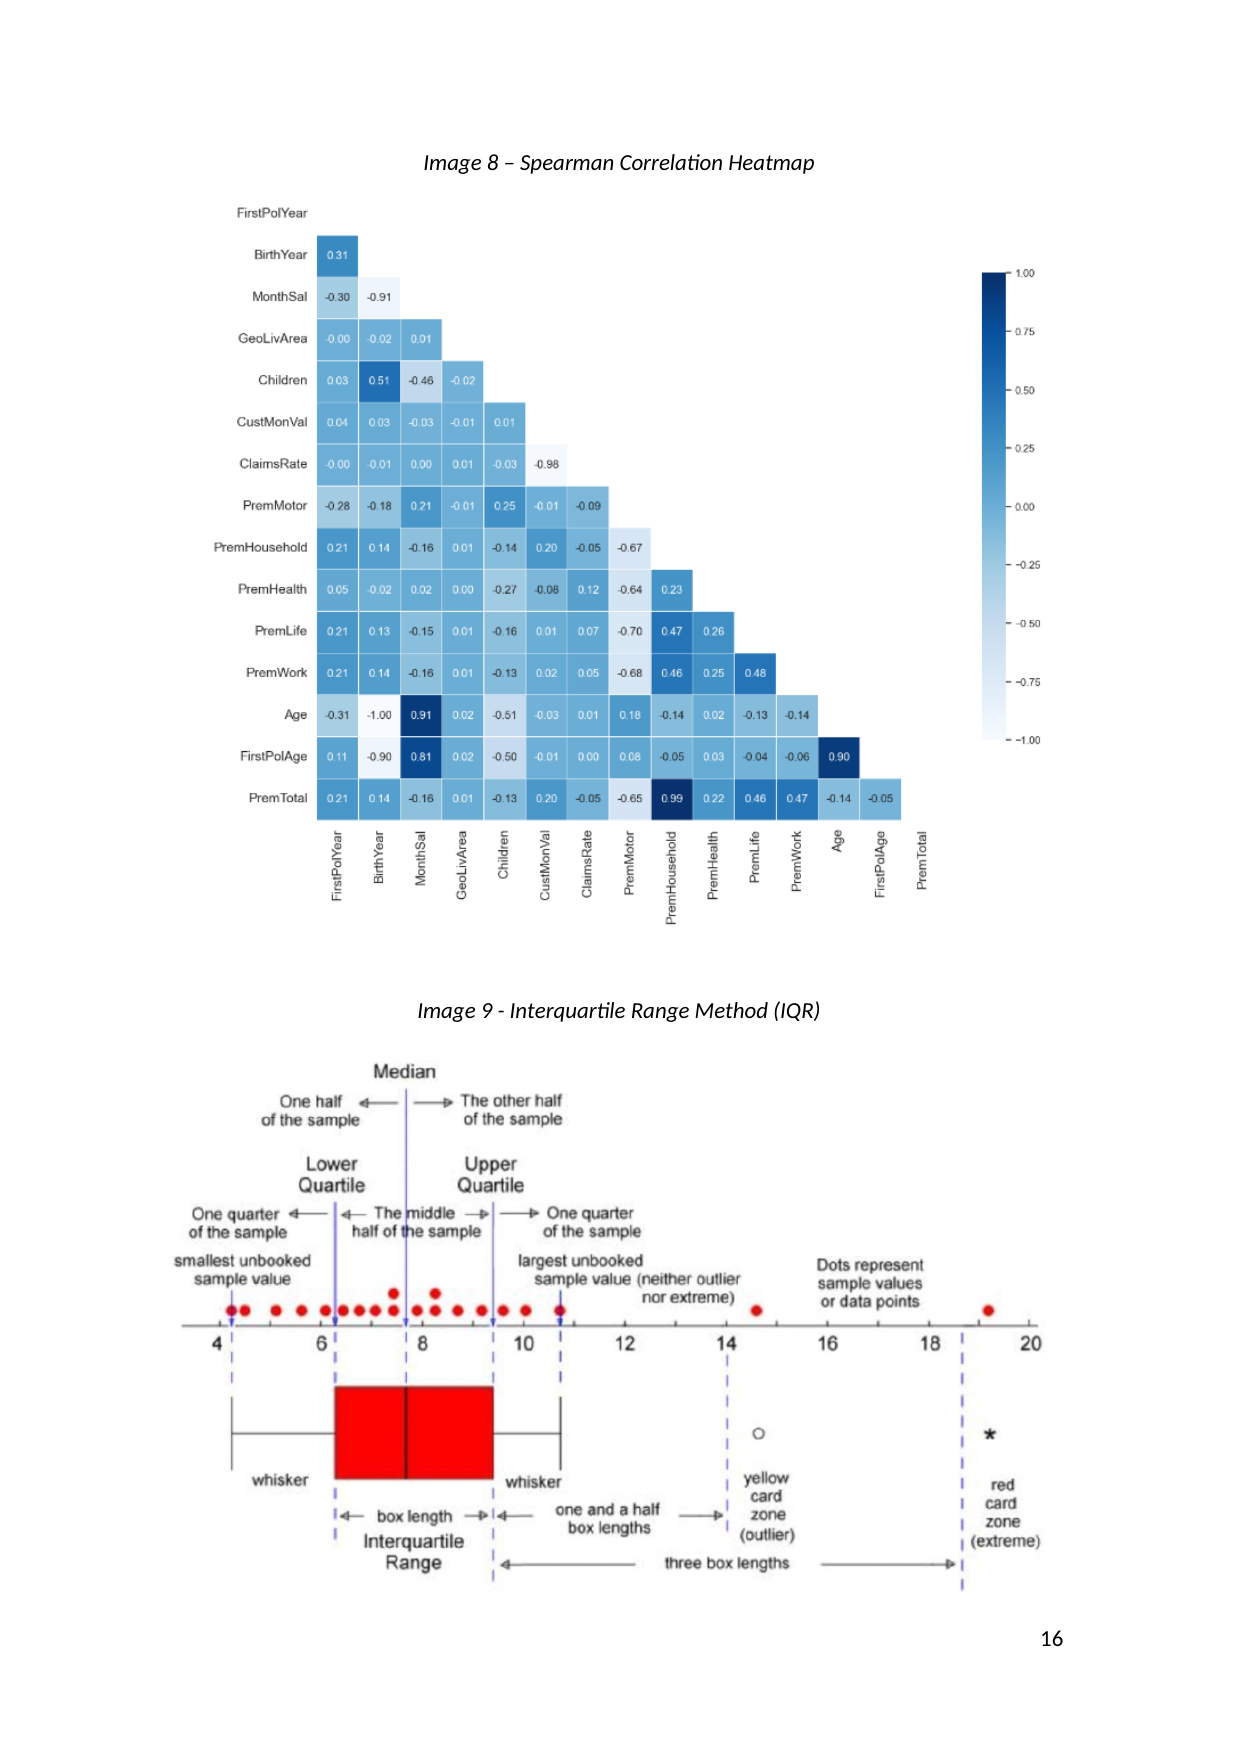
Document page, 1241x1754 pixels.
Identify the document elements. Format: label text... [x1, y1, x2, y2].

text Image 8 – Spearman Correlation Heatmap [177, 148, 1063, 176]
picture [144, 1030, 1081, 1602]
picture [177, 194, 1063, 931]
text Image 9 - Interquartile Range Method (IQR) [177, 996, 1063, 1024]
